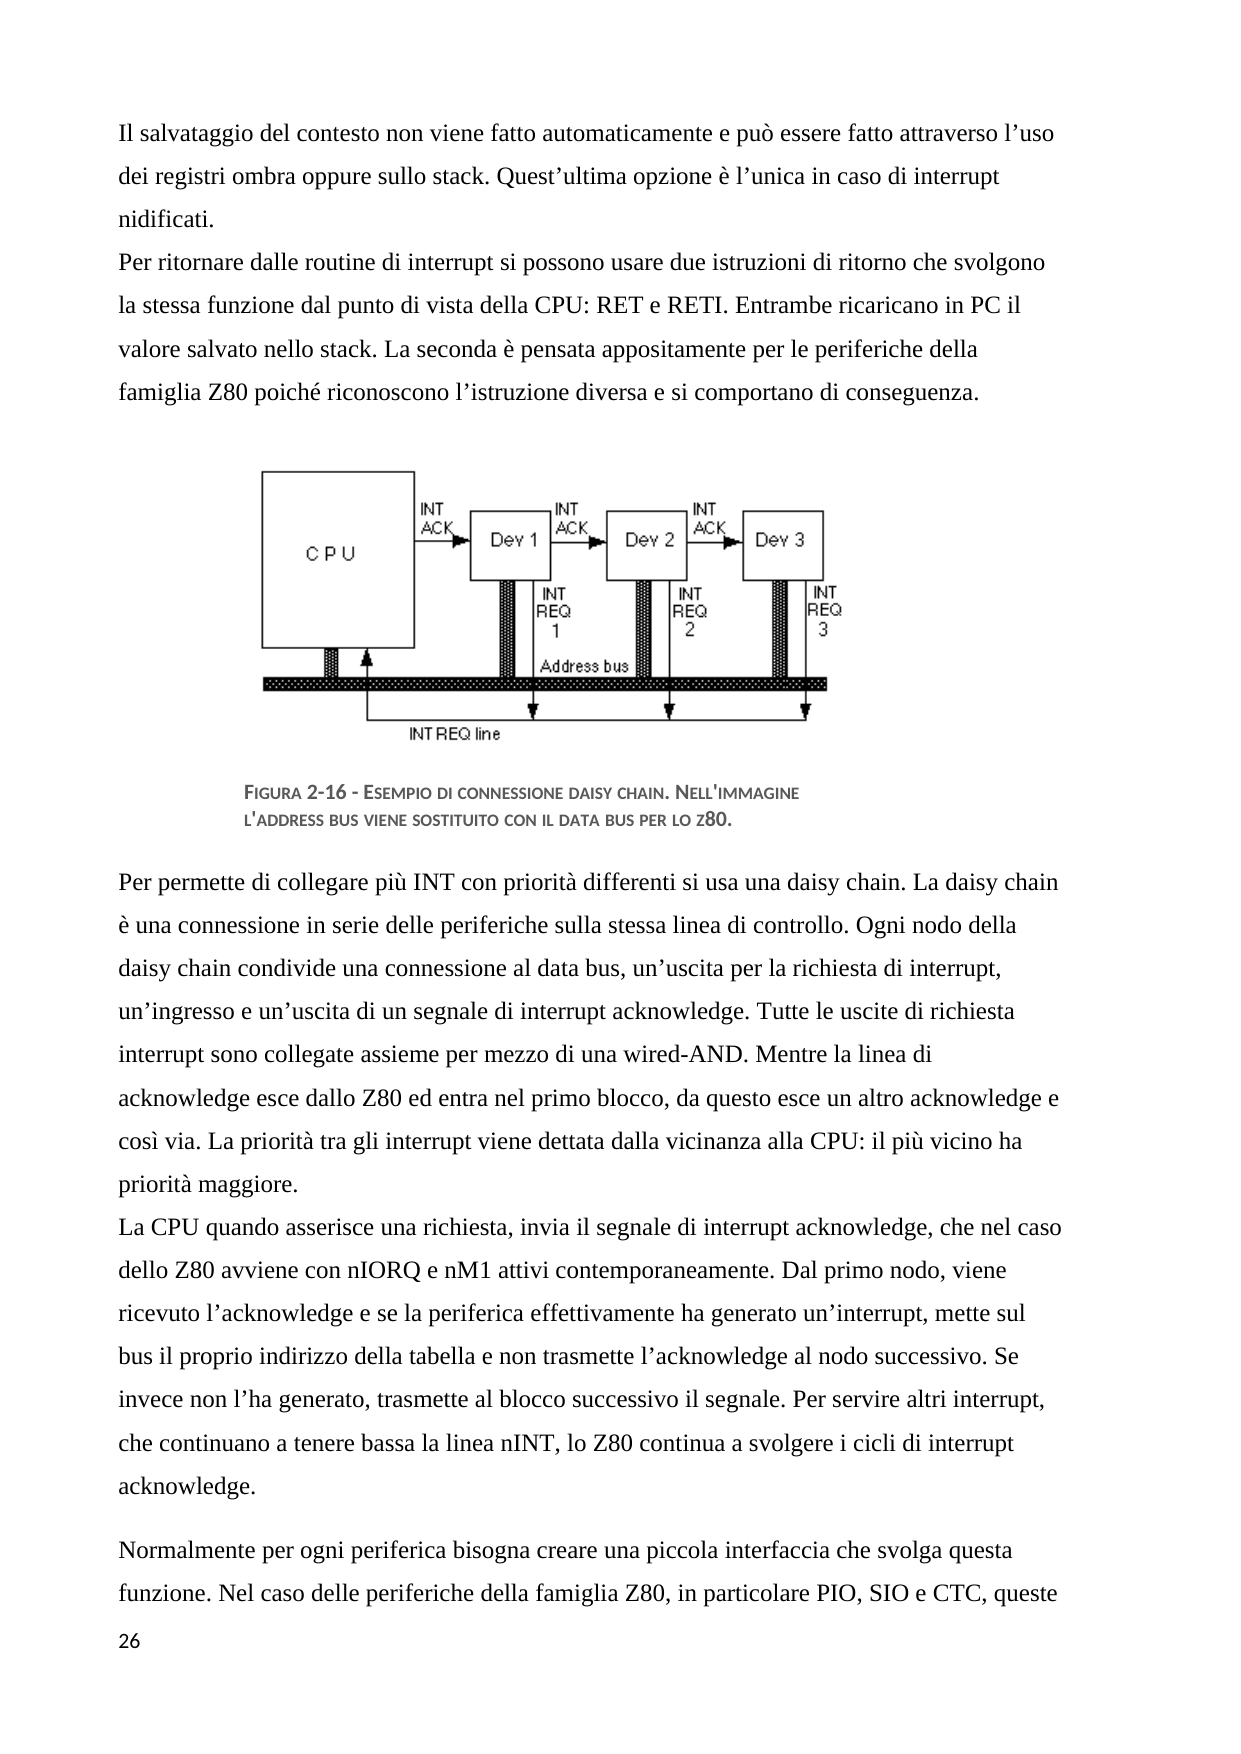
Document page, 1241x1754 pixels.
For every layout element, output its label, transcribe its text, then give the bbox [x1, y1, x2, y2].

picture [243, 441, 879, 770]
text Per permette di collegare più INT con priorità differenti si usa una daisy chain. La daisy chain è una connessione in serie delle periferiche sulla stessa linea di controllo. Ogni nodo della daisy chain condivide una connessione al data bus, un’uscita per la richiesta di interrupt, un’ingresso e un’uscita di un segnale di interrupt acknowledge. Tutte le uscite di richiesta interrupt sono collegate assieme per mezzo di una wired-AND. Mentre la linea di acknowledge esce dallo Z80 ed entra nel primo blocco, da questo esce un altro acknowledge e così via. La priorità tra gli interrupt viene dettata dalla vicinanza alla CPU: il più vicino ha priorità maggiore. La CPU quando asserisce una richiesta, invia il segnale di interrupt acknowledge, che nel caso dello Z80 avviene con nIORQ e nM1 attivi contemporaneamente. Dal primo nodo, viene ricevuto l’acknowledge e se la periferica effettivamente ha generato un’interrupt, mette sul bus il proprio indirizzo della tabella e non trasmette l’acknowledge al nodo successivo. Se invece non l’ha generato, trasmette al blocco successivo il segnale. Per servire altri interrupt, che continuano a tenere bassa la linea nINT, lo Z80 continua a svolgere i cicli di interrupt acknowledge. [118, 441, 1063, 1499]
text Il salvataggio del contesto non viene fatto automaticamente e può essere fatto attraverso l’uso dei registri ombra oppure sullo stack. Quest’ultima opzione è l’unica in caso di interrupt nidificati. Per ritornare dalle routine di interrupt si possono usare due istruzioni di ritorno che svolgono la stessa funzione dal punto di vista della CPU: RET e RETI. Entrambe ricaricano in PC il valore salvato nello stack. La seconda è pensata appositamente per le periferiche della famiglia Z80 poiché riconoscono l’istruzione diversa e si comportano di conseguenza. [118, 118, 1063, 406]
